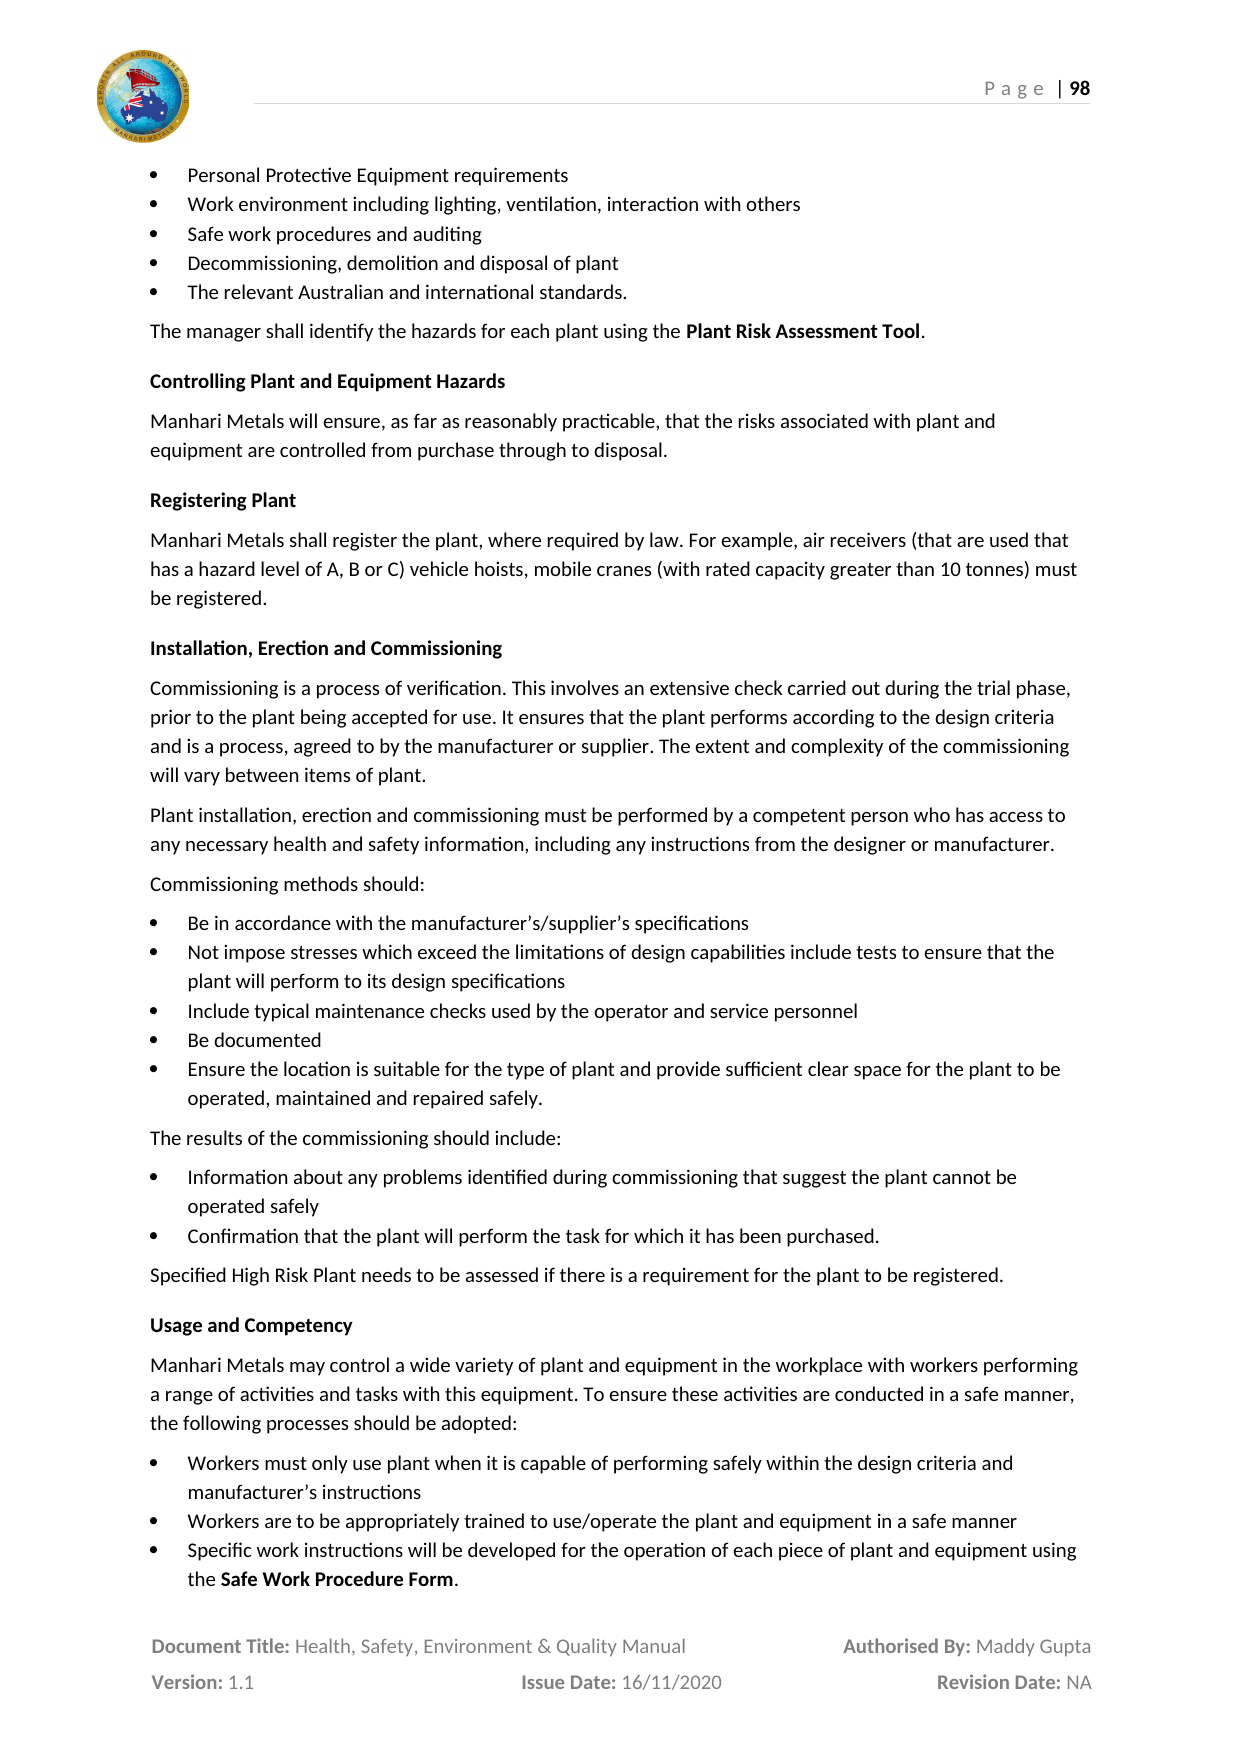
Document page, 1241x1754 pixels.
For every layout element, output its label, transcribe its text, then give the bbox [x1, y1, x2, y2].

list Information about any problems identified during commissioning that suggest the plant cannot be operated safely [150, 1164, 1090, 1219]
list Safe work procedures and auditing [150, 221, 1090, 246]
list The relevant Australian and international standards. [150, 279, 1090, 304]
list Workers must only use plant when it is capable of performing safely within the design criteria and manufacturer’s instructions [150, 1450, 1090, 1504]
text Controlling Plant and Equipment Hazards [150, 369, 1090, 394]
list Ensure the location is suitable for the type of plant and provide sufficient clear space for the plant to be operated, maintained and repaired safely. [150, 1056, 1090, 1111]
list Workers are to be appropriately trained to use/operate the plant and equipment in a safe manner [150, 1508, 1090, 1534]
list Specific work instructions will be developed for the operation of each piece of plant and equipment using the Safe Work Procedure Form. [150, 1537, 1090, 1592]
text Commissioning methods should: [150, 871, 1090, 896]
text The manager shall identify the hazards for each plant using the Plant Risk Assessment Tool. [150, 319, 1090, 344]
text Installation, Erection and Commissioning [150, 635, 1090, 661]
text Plant installation, erection and commissioning must be performed by a competent person who has access to any necessary health and safety information, including any instructions from the designer or manufacturer. [150, 802, 1090, 857]
text Registering Plant [150, 487, 1090, 513]
text Manhari Metals will ensure, as far as reasonably practicable, that the risks associated with plant and equipment are controlled from purchase through to disposal. [150, 408, 1090, 463]
list Be documented [150, 1027, 1090, 1052]
list Decommissioning, demolition and disposal of plant [150, 250, 1090, 275]
text Manhari Metals may control a wide variety of plant and equipment in the workplace with workers performing a range of activities and tasks with this equipment. To ensure these activities are conducted in a safe manner, the following processes should be adopted: [150, 1352, 1090, 1436]
list Confirmation that the plant will perform the task for which it has been purchased. [150, 1223, 1090, 1248]
list Be in accordance with the manufacturer’s/supplier’s specifications [150, 910, 1090, 936]
list Not impose stresses which exceed the limitations of design capabilities include tests to ensure that the plant will perform to its design specifications [150, 939, 1090, 994]
text Specified High Risk Plant needs to be assessed if there is a requirement for the plant to be registered. [150, 1262, 1090, 1288]
text Manhari Metals shall register the plant, where required by law. For example, air receivers (that are used that has a hazard level of A, B or C) vehicle hoists, mobile cranes (with rated capacity greater than 10 tonnes) must be registered. [150, 527, 1090, 611]
text Usage and Competency [150, 1312, 1090, 1338]
text Commissioning is a process of verification. This involves an extensive check carried out during the trial phase, prior to the plant being accepted for use. It ensures that the plant performs according to the design criteria and is a process, agreed to by the manufacturer or supplier. The extent and complexity of the commissioning will vary between items of plant. [150, 675, 1090, 788]
list Personal Protective Equipment requirements [150, 162, 1090, 188]
list Work environment including lighting, ventilation, interaction with others [150, 192, 1090, 217]
text The results of the commissioning should include: [150, 1125, 1090, 1150]
list Include typical maintenance checks used by the operator and service personnel [150, 998, 1090, 1023]
